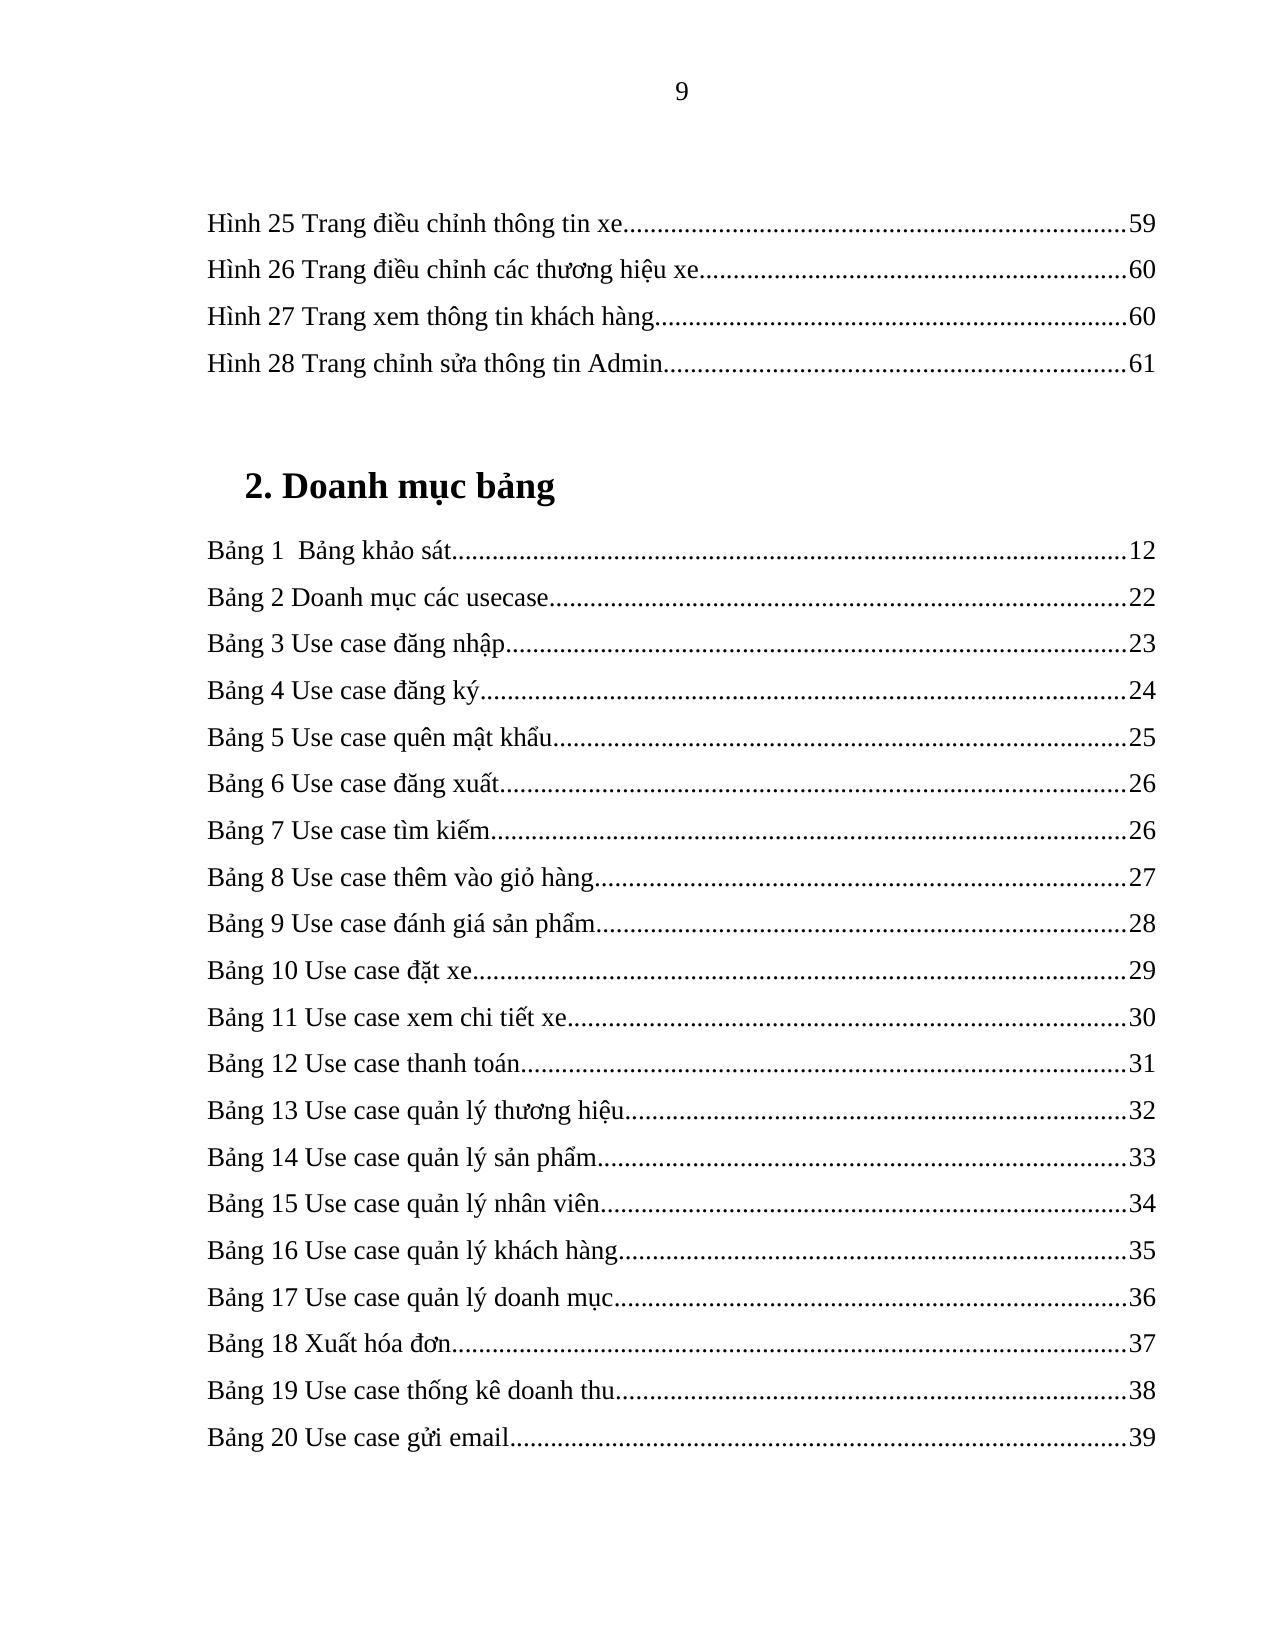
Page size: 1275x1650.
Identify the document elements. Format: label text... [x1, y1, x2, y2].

text Bảng 15 Use case quản lý nhân viên 34 [207, 1188, 1157, 1219]
text Bảng 2 Doanh mục các usecase 22 [207, 581, 1157, 612]
text Hình 27 Trang xem thông tin khách hàng 60 [207, 300, 1157, 331]
text Bảng 20 Use case gửi email 39 [207, 1421, 1157, 1452]
text Bảng 19 Use case thống kê doanh thu 38 [207, 1374, 1157, 1405]
text Bảng 11 Use case xem chi tiết xe 30 [207, 1001, 1157, 1032]
text Bảng 16 Use case quản lý khách hàng 35 [207, 1234, 1157, 1265]
text Bảng 9 Use case đánh giá sản phẩm 28 [207, 908, 1157, 939]
text Bảng 14 Use case quản lý sản phẩm 33 [207, 1141, 1157, 1172]
text Bảng 12 Use case thanh toán 31 [207, 1048, 1157, 1079]
text Bảng 1 Bảng khảo sát 12 [207, 534, 1157, 565]
text Hình 26 Trang điều chỉnh các thương hiệu xe 60 [207, 253, 1157, 284]
text Bảng 3 Use case đăng nhập 23 [207, 628, 1157, 659]
text Hình 28 Trang chỉnh sửa thông tin Admin 61 [207, 347, 1157, 378]
text Bảng 5 Use case quên mật khẩu 25 [207, 721, 1157, 752]
text Hình 25 Trang điều chỉnh thông tin xe 59 [207, 207, 1157, 238]
text Bảng 4 Use case đăng ký 24 [207, 674, 1157, 705]
text Bảng 13 Use case quản lý thương hiệu 32 [207, 1094, 1157, 1125]
text Bảng 17 Use case quản lý doanh mục 36 [207, 1281, 1157, 1312]
text Bảng 10 Use case đặt xe 29 [207, 954, 1157, 985]
text Bảng 18 Xuất hóa đơn 37 [207, 1328, 1157, 1359]
list Doanh mục bảng [244, 464, 1157, 507]
text Bảng 6 Use case đăng xuất 26 [207, 768, 1157, 799]
text Bảng 8 Use case thêm vào giỏ hàng 27 [207, 861, 1157, 892]
text Bảng 7 Use case tìm kiếm 26 [207, 814, 1157, 845]
